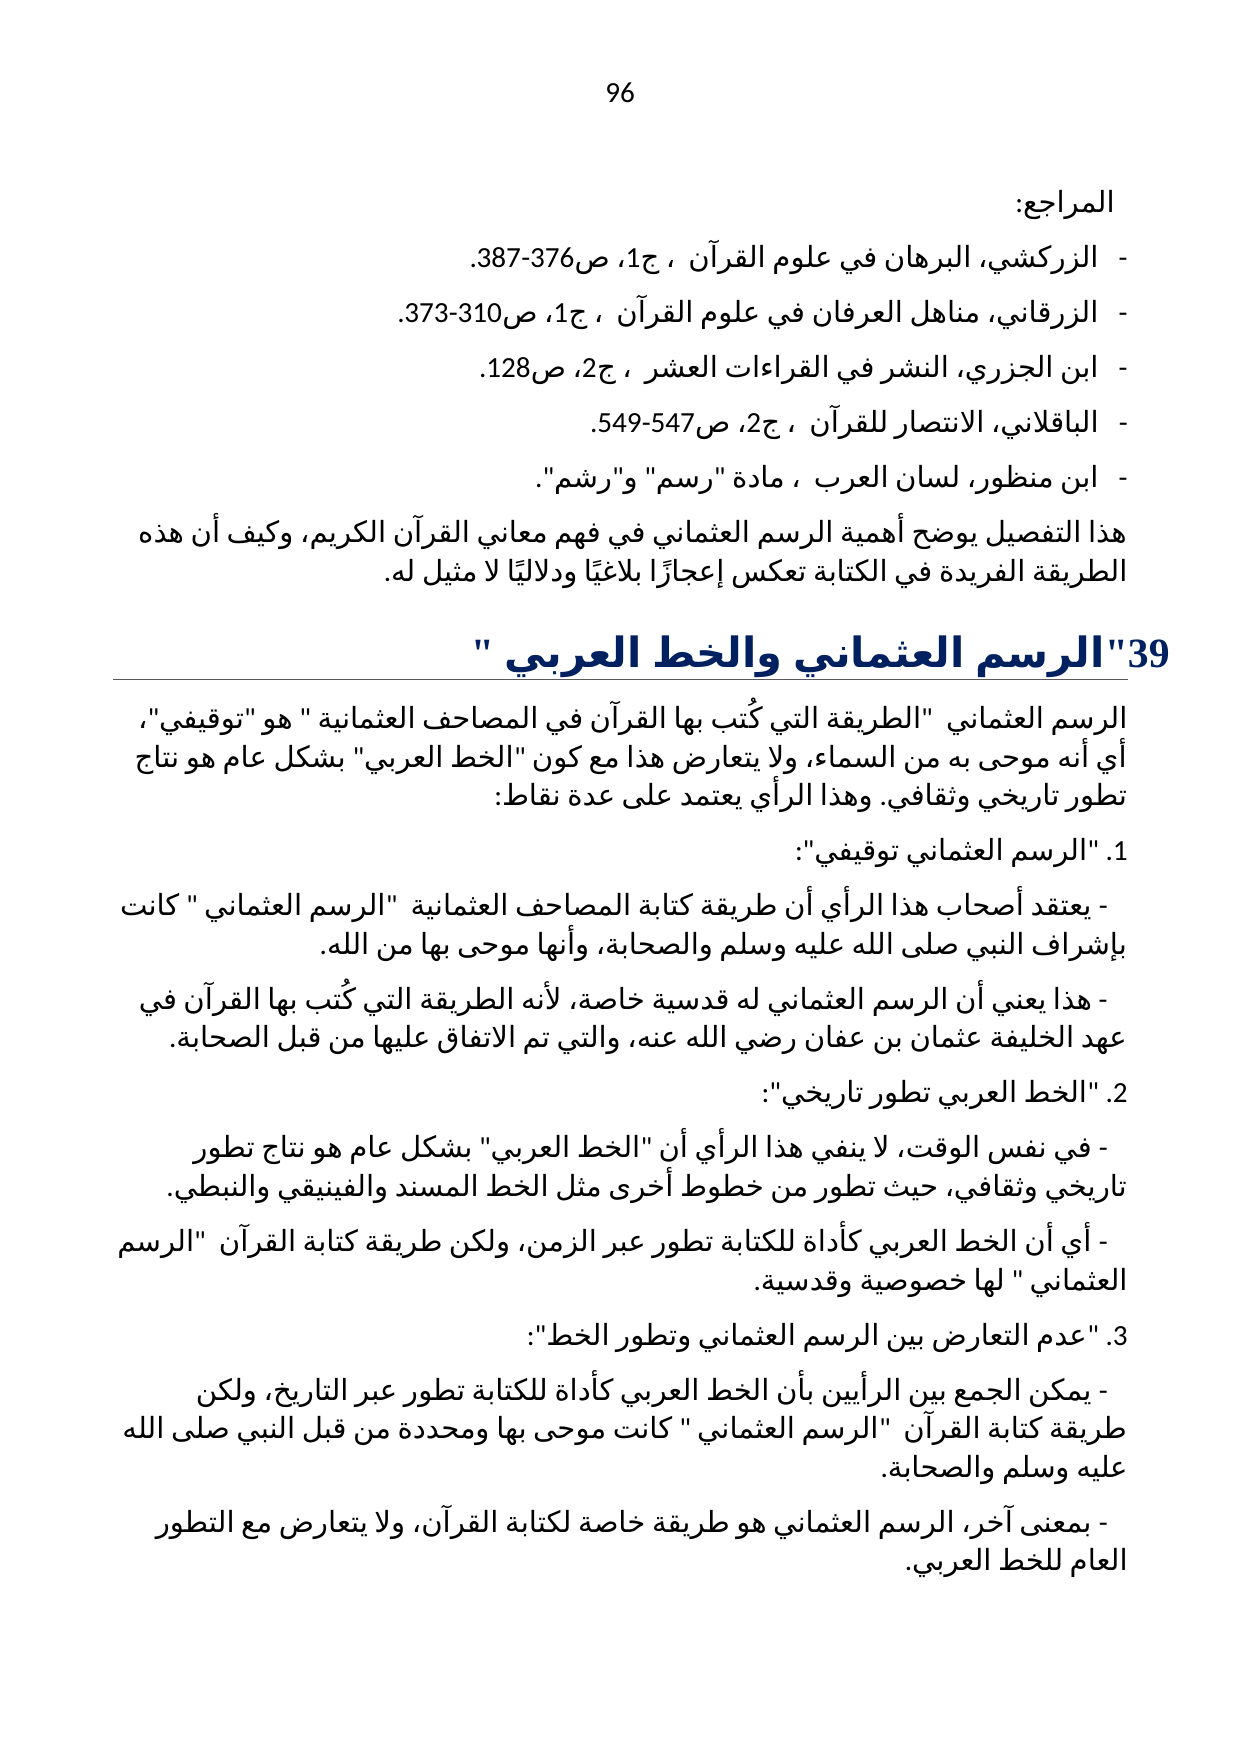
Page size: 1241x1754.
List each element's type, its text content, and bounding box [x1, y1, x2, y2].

text - الباقلاني، الانتصار للقرآن ، ج2، ص547-549. [112, 404, 1128, 440]
text - يعتقد أصحاب هذا الرأي أن طريقة كتابة المصاحف العثمانية "الرسم العثماني " كانت بإشراف النبي صلى الله عليه وسلم والصحابة، وأنها موحى بها من الله. [112, 887, 1128, 961]
text 2. "الخط العربي تطور تاريخي": [112, 1074, 1128, 1110]
text هذا التفصيل يوضح أهمية الرسم العثماني في فهم معاني القرآن الكريم، وكيف أن هذه الطريقة الفريدة في الكتابة تعكس إعجازًا بلاغيًا ودلاليًا لا مثيل له. [112, 514, 1128, 588]
text - بمعنى آخر، الرسم العثماني هو طريقة خاصة لكتابة القرآن، ولا يتعارض مع التطور العام للخط العربي. [112, 1504, 1128, 1578]
text - أي أن الخط العربي كأداة للكتابة تطور عبر الزمن، ولكن طريقة كتابة القرآن "الرسم العثماني " لها خصوصية وقدسية. [112, 1223, 1128, 1297]
text 1. "الرسم العثماني توقيفي": [112, 832, 1128, 868]
text - الزركشي، البرهان في علوم القرآن ، ج1، ص376-387. [112, 239, 1128, 274]
text - في نفس الوقت، لا ينفي هذا الرأي أن "الخط العربي" بشكل عام هو نتاج تطور تاريخي وثقافي، حيث تطور من خطوط أخرى مثل الخط المسند والفينيقي والنبطي. [112, 1129, 1128, 1204]
text - ابن منظور، لسان العرب ، مادة "رسم" و"رشم". [112, 459, 1128, 495]
text - ابن الجزري، النشر في القراءات العشر ، ج2، ص128. [112, 349, 1128, 385]
text 3. "عدم التعارض بين الرسم العثماني وتطور الخط": [112, 1317, 1128, 1352]
subtitle "الرسم العثماني والخط العربي " [112, 629, 1128, 680]
text المراجع: [112, 184, 1128, 219]
text - يمكن الجمع بين الرأيين بأن الخط العربي كأداة للكتابة تطور عبر التاريخ، ولكن طريقة كتابة القرآن "الرسم العثماني " كانت موحى بها ومحددة من قبل النبي صلى الله عليه وسلم والصحابة. [112, 1372, 1128, 1484]
text - الزرقاني، مناهل العرفان في علوم القرآن ، ج1، ص310-373. [112, 294, 1128, 330]
text - هذا يعني أن الرسم العثماني له قدسية خاصة، لأنه الطريقة التي كُتب بها القرآن في عهد الخليفة عثمان بن عفان رضي الله عنه، والتي تم الاتفاق عليها من قبل الصحابة. [112, 981, 1128, 1055]
text الرسم العثماني "الطريقة التي كُتب بها القرآن في المصاحف العثمانية " هو "توقيفي"، أي أنه موحى به من السماء، ولا يتعارض هذا مع كون "الخط العربي" بشكل عام هو نتاج تطور تاريخي وثقافي. وهذا الرأي يعتمد على عدة نقاط: [112, 700, 1128, 813]
